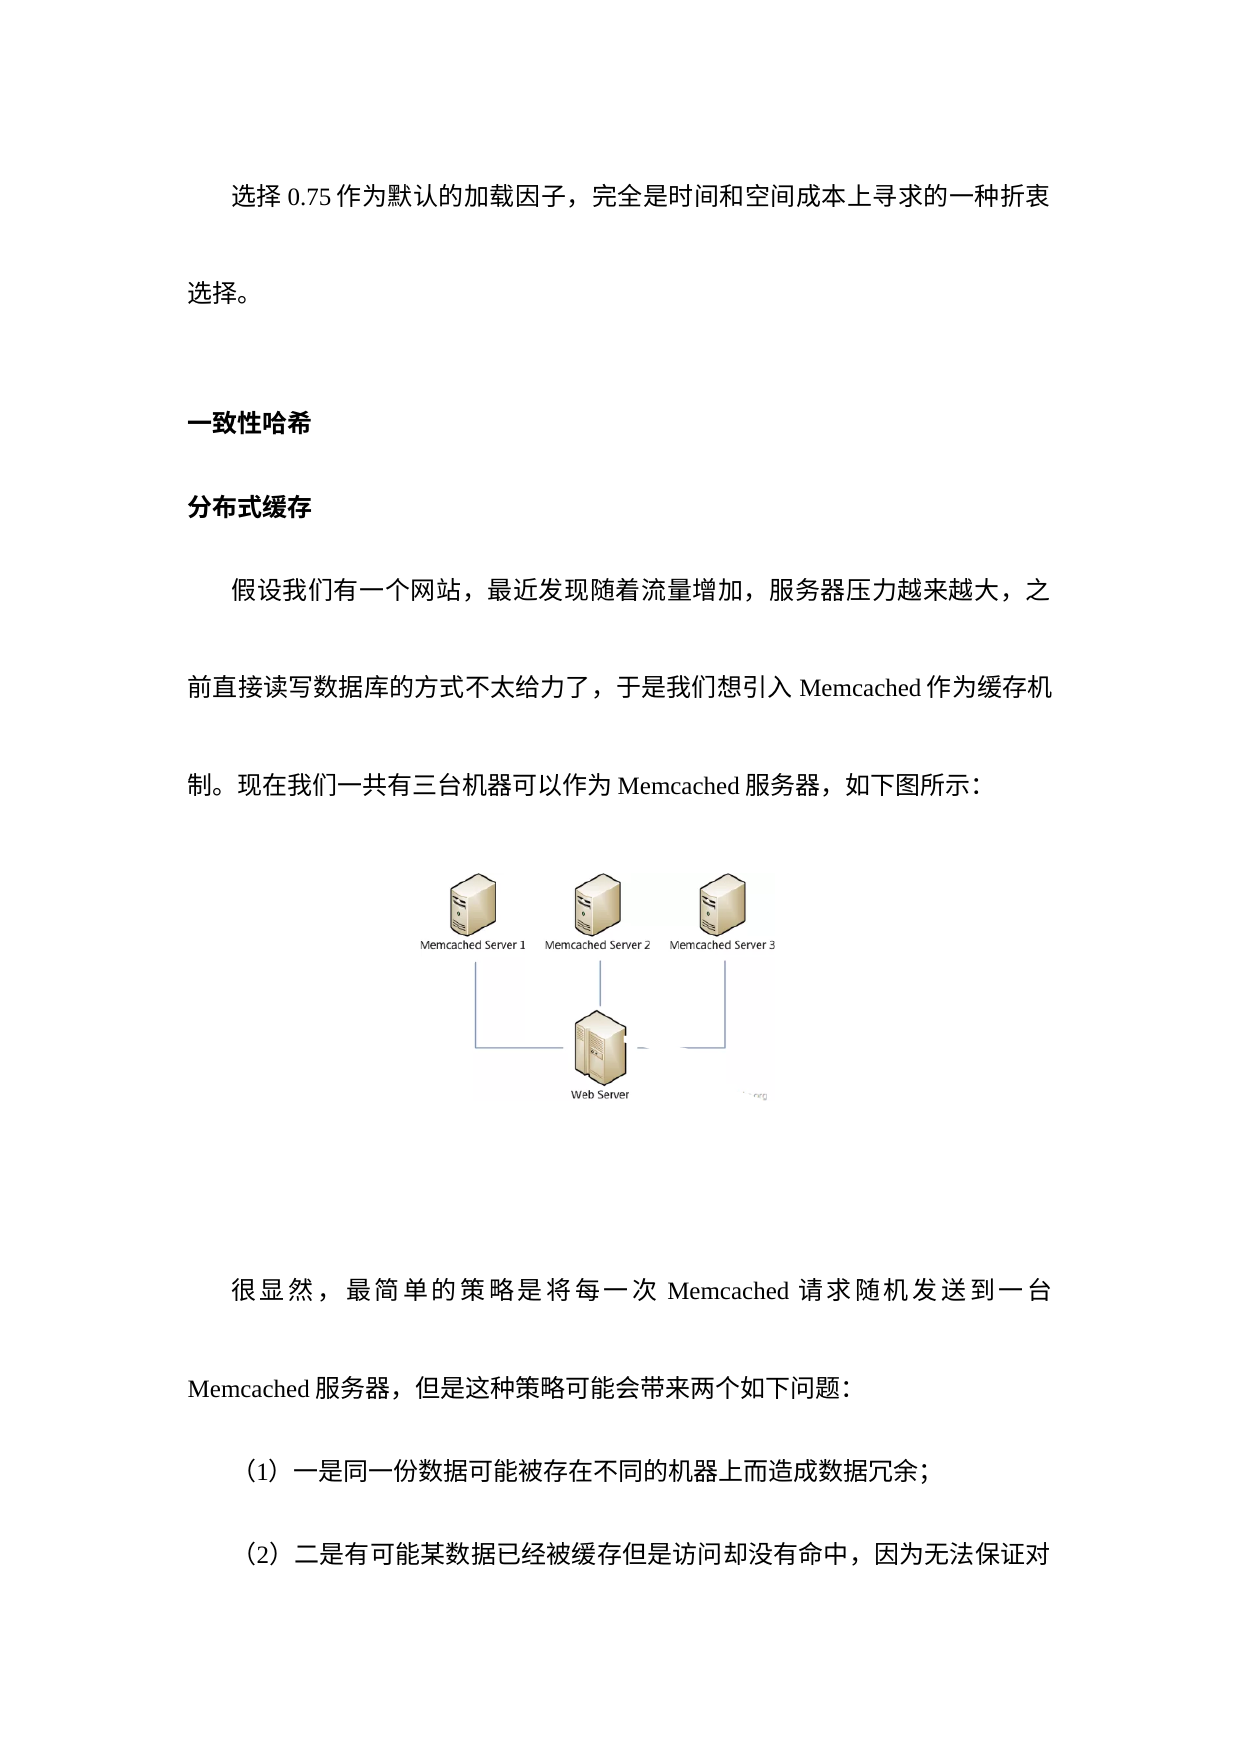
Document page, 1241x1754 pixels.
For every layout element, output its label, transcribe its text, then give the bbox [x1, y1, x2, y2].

subtitle 分布式缓存 [187, 473, 1053, 538]
picture [407, 867, 833, 1196]
text 假设我们有一个网站，最近发现随着流量增加，服务器压力越来越大，之前直接读写数据库的方式不太给力了，于是我们想引入Memcached作为缓存机制。现在我们一共有三台机器可以作为Memcached服务器，如下图所示： [187, 556, 1053, 816]
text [187, 1520, 1053, 1585]
subtitle 一致性哈希 [187, 389, 1053, 454]
text （1）一是同一份数据可能被存在不同的机器上而造成数据冗余； [187, 1437, 1053, 1502]
text 选择0.75作为默认的加载因子，完全是时间和空间成本上寻求的一种折衷选择。 [187, 162, 1053, 324]
